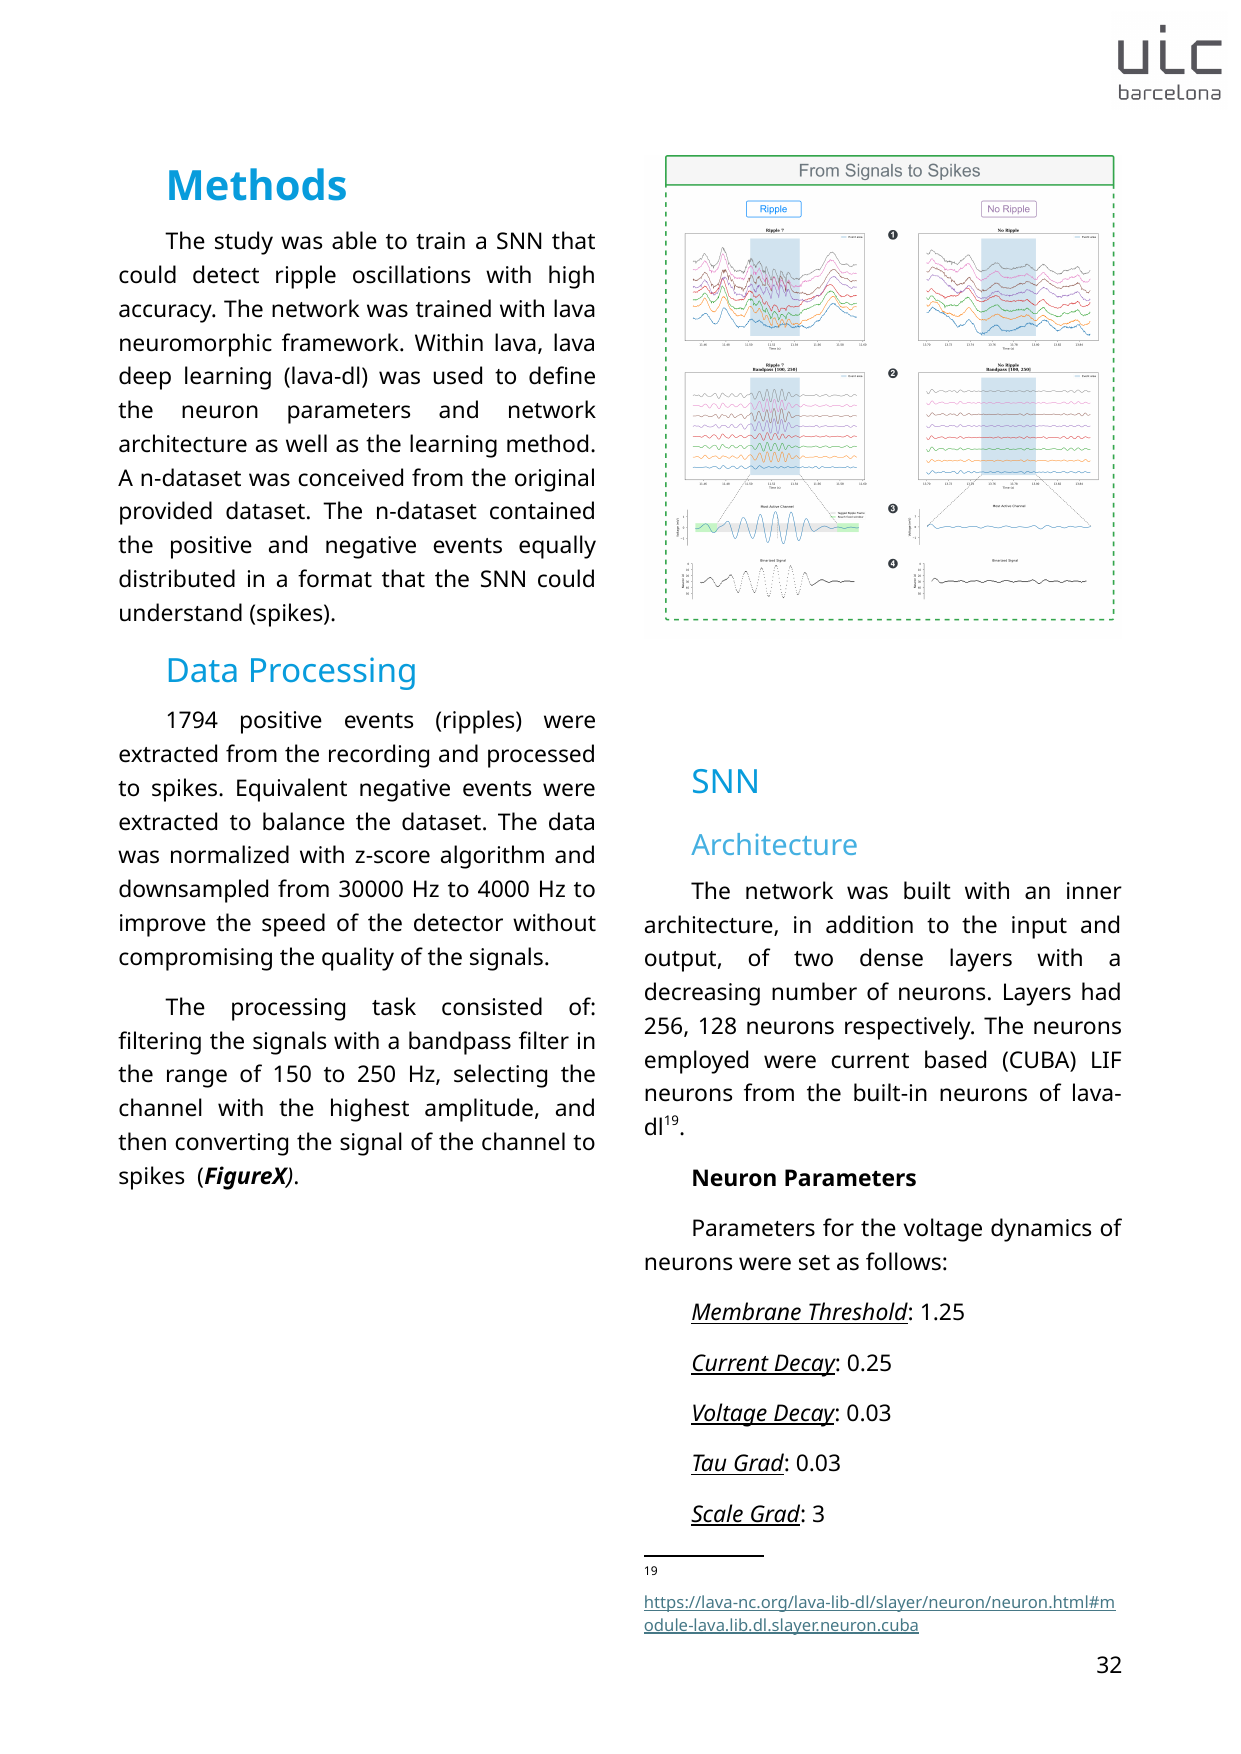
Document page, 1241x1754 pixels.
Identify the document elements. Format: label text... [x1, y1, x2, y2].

text Parameters for the voltage dynamics of neurons were set as follows: [644, 1212, 1122, 1277]
subtitle SNN [644, 758, 1122, 803]
text Scale Grad: 3 [644, 1498, 1122, 1529]
subtitle Architecture [644, 824, 1122, 863]
text 1794 positive events (ripples) were extracted from the recording and processed to spikes. Equivalent negative events were extracted to balance the dataset. The data was normalized with z-score algorithm and downsampled from 30000 Hz to 4000 Hz to improve the speed of the detector without compromising the quality of the signals. [118, 704, 596, 972]
text Membrane Threshold: 1.25 [644, 1296, 1122, 1327]
text The network was built with an inner architecture, in addition to the input and output, of two dense layers with a decreasing number of neurons. Layers had 256, 128 neurons respectively. The neurons employed were current based (CUBA) LIF neurons from the built-in neurons of lava-dl. [644, 875, 1122, 1142]
subtitle Data Processing [118, 647, 596, 692]
text The processing task consisted of: filtering the signals with a bandpass filter in the range of 150 to 250 Hz, selecting the channel with the highest amplitude, and then converting the signal of the channel to spikes (FigureX). [118, 991, 596, 1191]
text Neuron Parameters [644, 1162, 1122, 1193]
text Current Decay: 0.25 [644, 1347, 1122, 1378]
text Voltage Decay: 0.03 [644, 1397, 1122, 1428]
subtitle Methods [118, 156, 596, 212]
text Tau Grad: 0.03 [644, 1447, 1122, 1479]
text The study was able to train a SNN that could detect ripple oscillations with high accuracy. The network was trained with lava neuromorphic framework. Within lava, lava deep learning (lava-dl) was used to define the neuron parameters and network architecture as well as the learning method. A n-dataset was conceived from the original provided dataset. The n-dataset contained the positive and negative events equally distributed in a format that the SNN could understand (spikes). [118, 225, 596, 628]
picture [1110, 11, 1229, 110]
picture [643, 155, 1123, 639]
